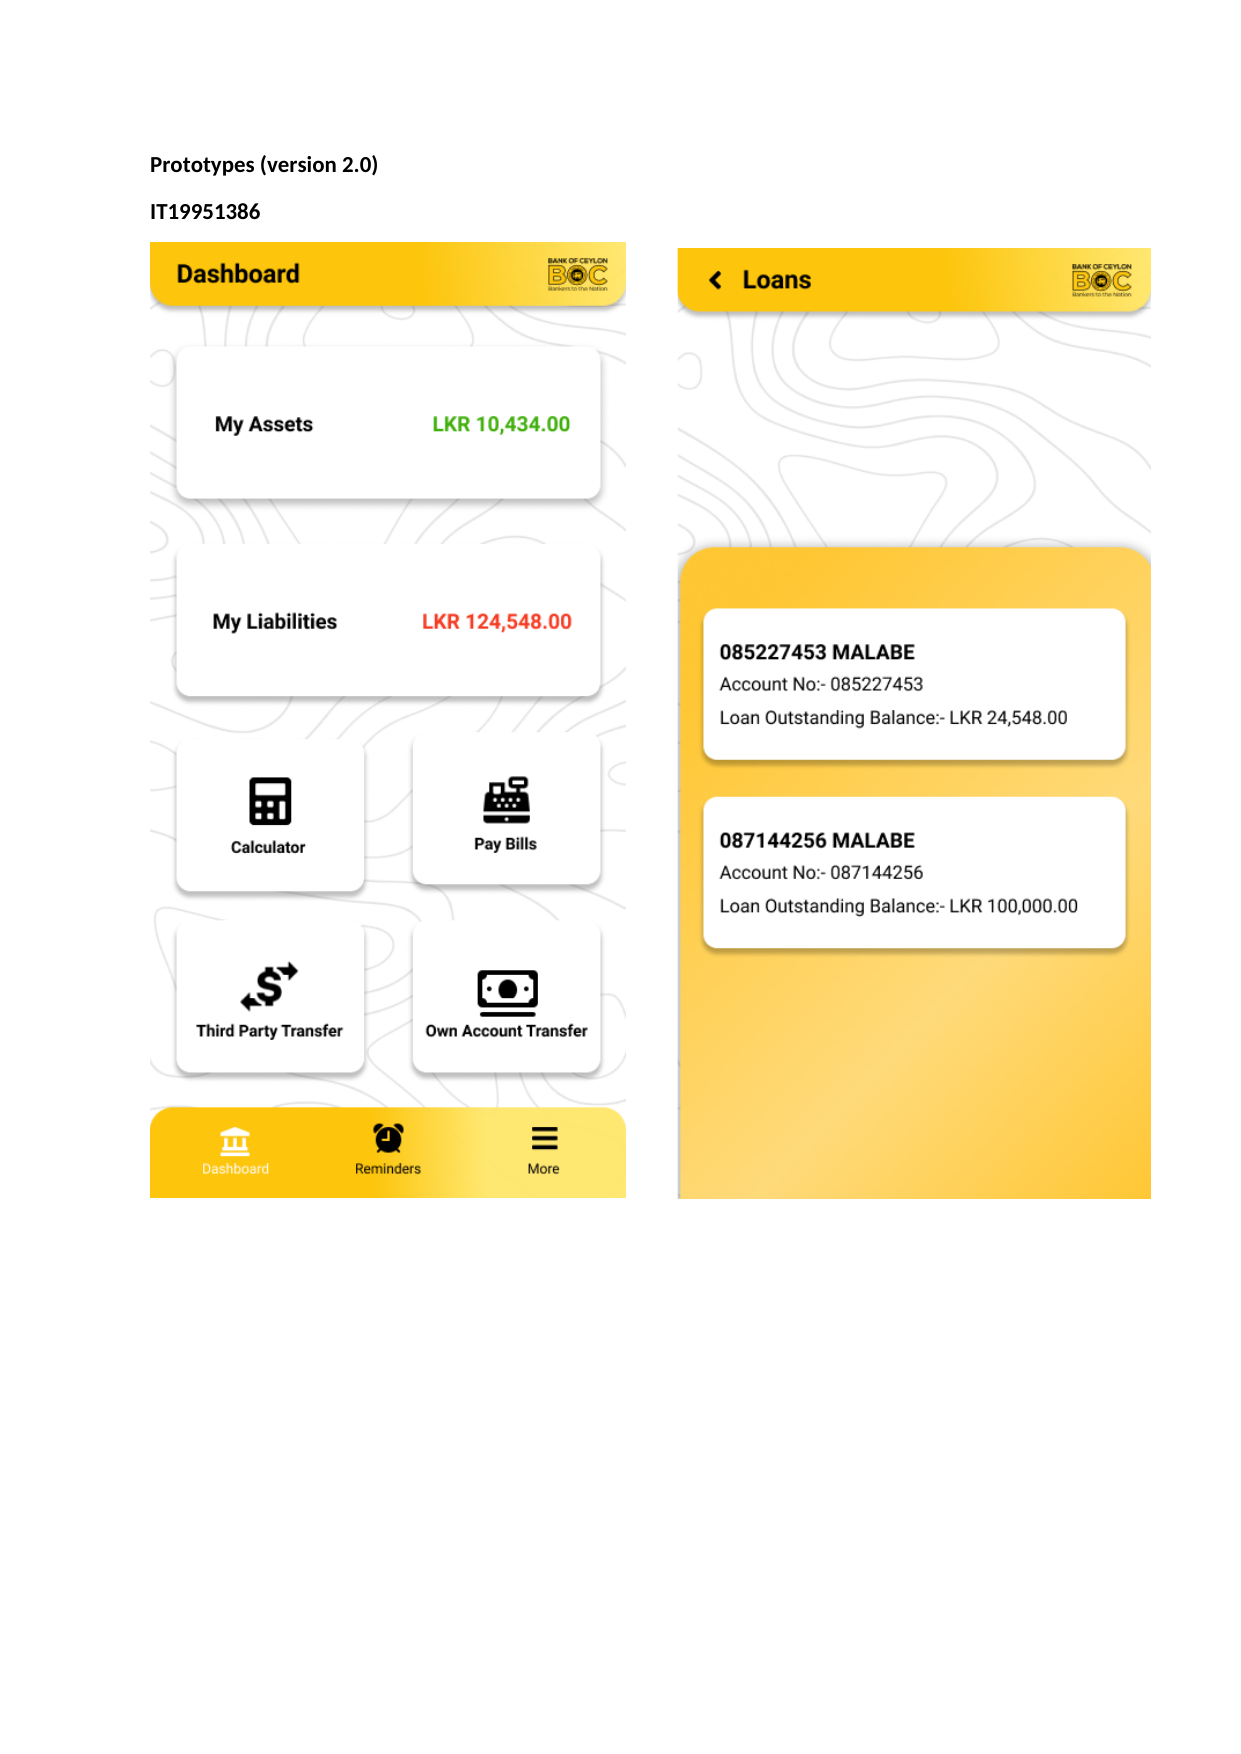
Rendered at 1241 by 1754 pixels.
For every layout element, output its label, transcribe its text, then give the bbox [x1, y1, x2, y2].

text IT19951386 [150, 197, 1090, 225]
text Prototypes (version 2.0) [150, 150, 1090, 178]
picture [677, 248, 1151, 1199]
picture [150, 242, 626, 1198]
